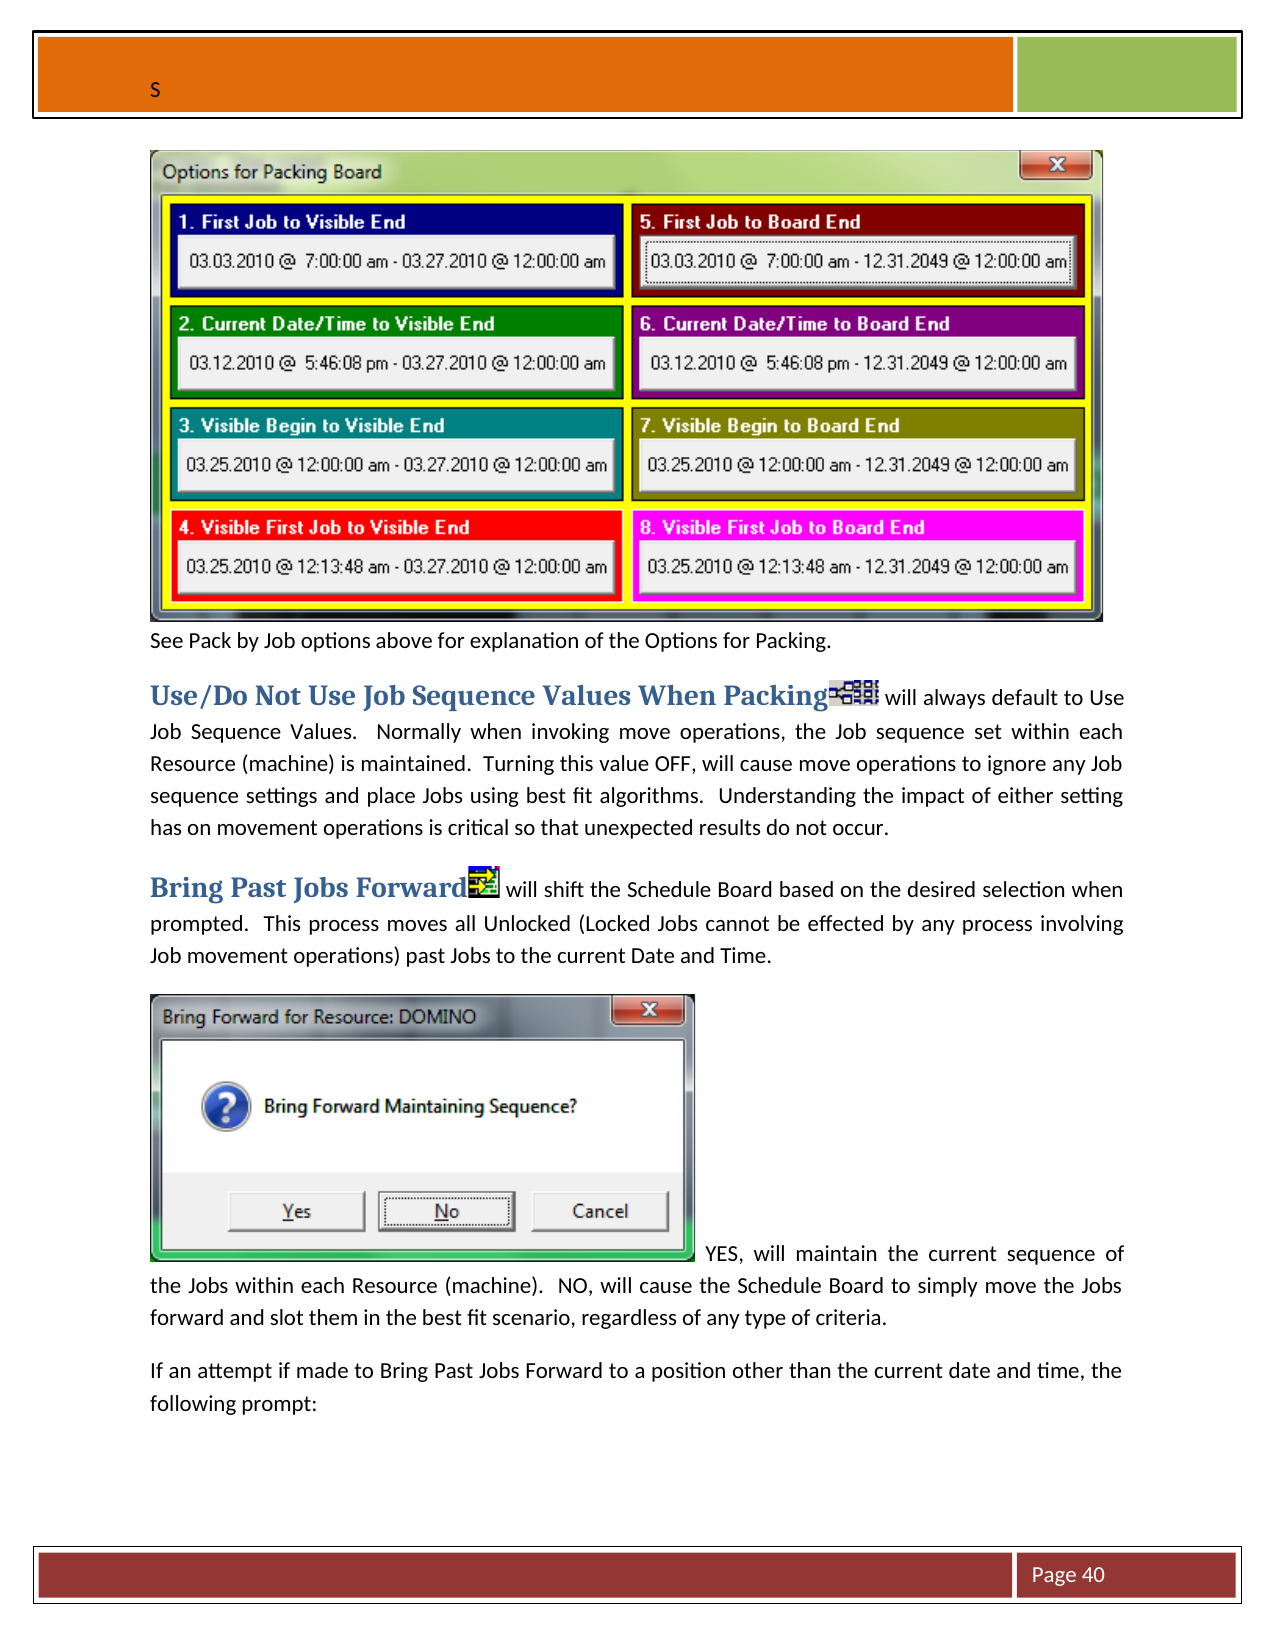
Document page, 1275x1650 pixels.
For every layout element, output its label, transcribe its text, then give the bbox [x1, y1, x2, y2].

text Use/Do Not Use Job Sequence Values When Packing will always default to Use Job Sequence Values. Normally when invoking move operations, the Job sequence set within each Resource (machine) is maintained. Turning this value OFF, will cause move operations to ignore any Job sequence settings and place Jobs using best fit algorithms. Understanding the impact of either setting has on movement operations is critical so that unexpected results do not occur. [150, 679, 1125, 841]
text Bring Past Jobs Forward will shift the Schedule Board based on the desired selection when prompted. This process moves all Unlocked (Locked Jobs cannot be effected by any process involving Job movement operations) past Jobs to the current Date and Time. [150, 866, 1125, 969]
picture [828, 680, 879, 706]
picture [150, 150, 1104, 622]
picture [150, 994, 696, 1262]
picture [468, 866, 500, 898]
text If an attempt if made to Bring Past Jobs Forward to a position other than the current date and time, the following prompt: [150, 1357, 1125, 1417]
